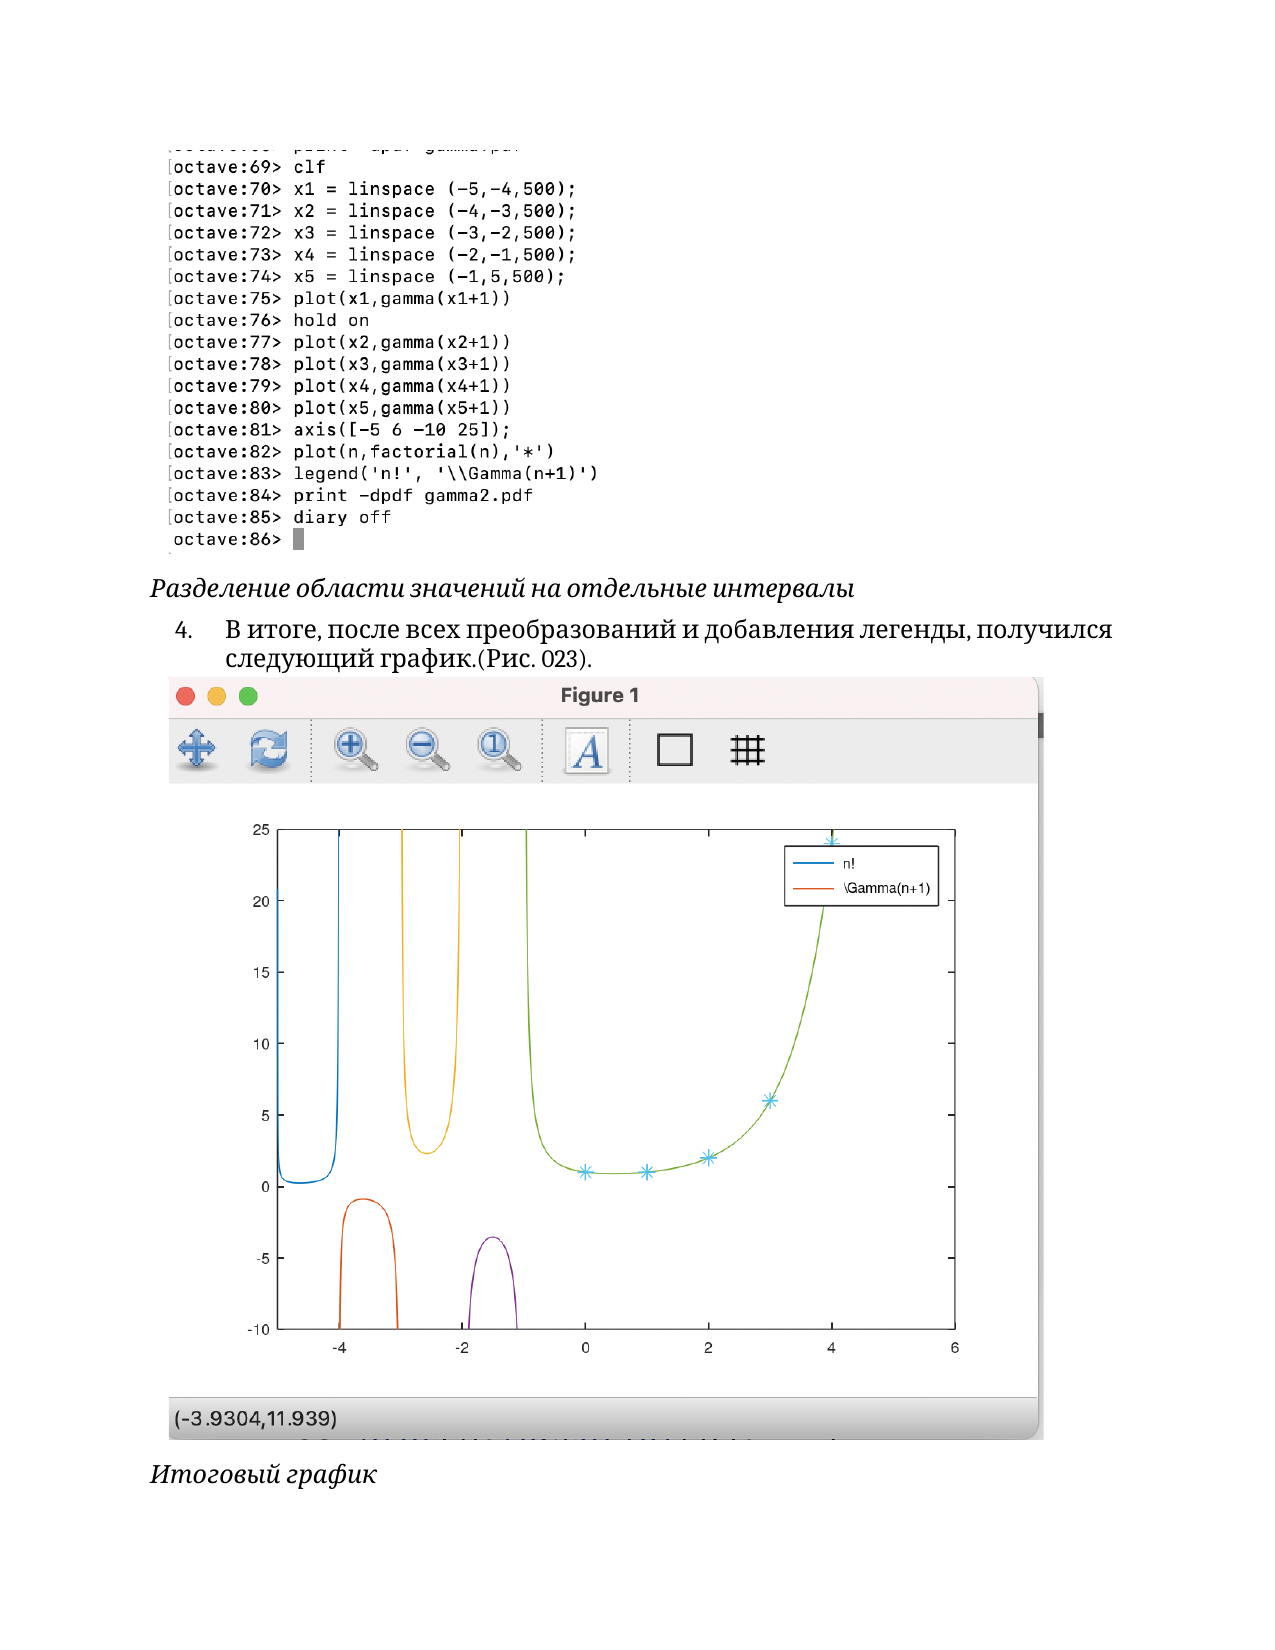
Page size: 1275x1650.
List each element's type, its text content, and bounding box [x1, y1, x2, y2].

list В итоге, после всех преобразований и добавления легенды, получился следующий график.(Рис. 023). [175, 616, 1125, 673]
text Итоговый график [150, 1461, 1125, 1489]
text Разделение области значений на отдельные интервалы [150, 575, 1125, 603]
picture [168, 677, 1044, 1440]
picture [168, 150, 1044, 554]
